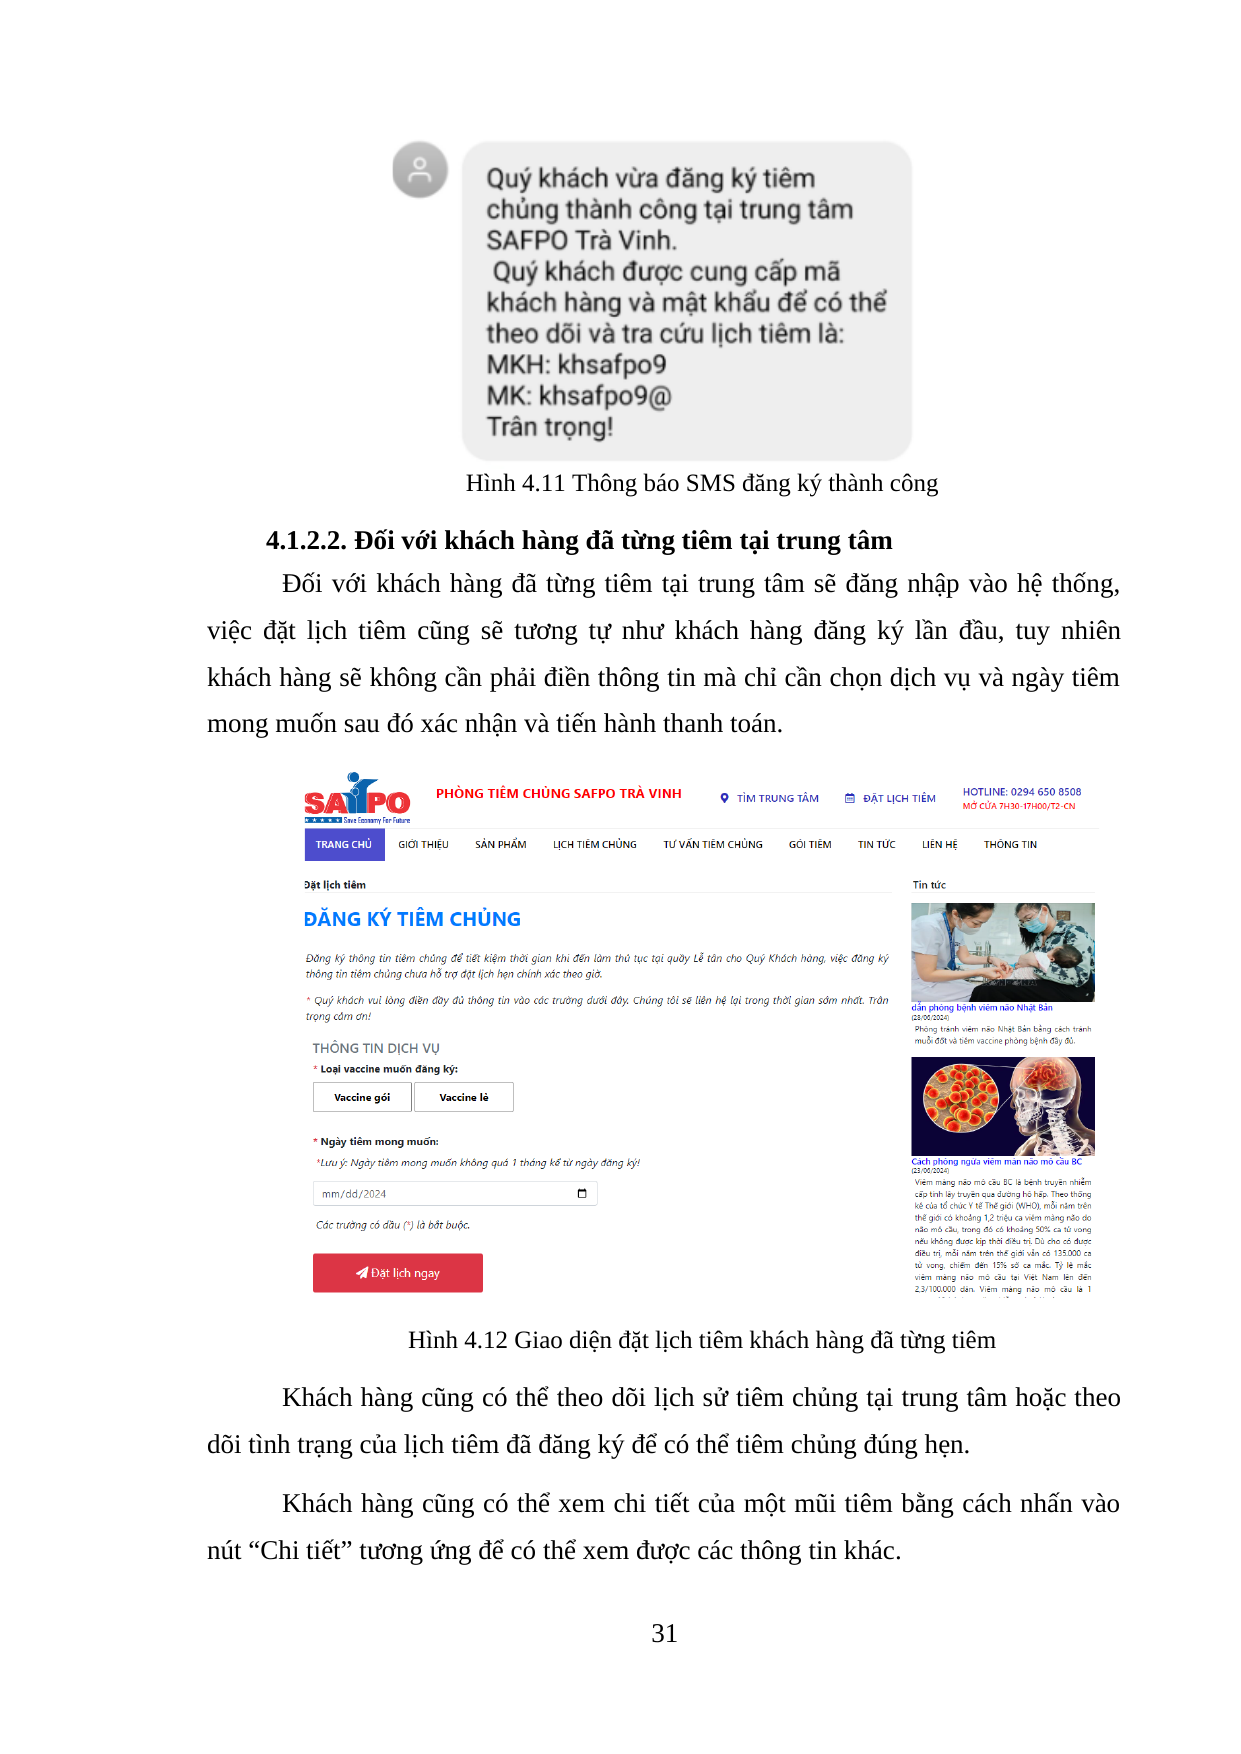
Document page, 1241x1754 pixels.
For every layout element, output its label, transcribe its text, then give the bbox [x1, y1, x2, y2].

text Khách hàng cũng có thể xem chi tiết của một mũi tiêm bằng cách nhấn vào nút “Chi tiết” tương ứng để có thể xem được các thông tin khác. [207, 1487, 1122, 1565]
picture [392, 118, 937, 469]
subtitle Đối với khách hàng đã từng tiêm tại trung tâm [266, 524, 1122, 555]
text Đối với khách hàng đã từng tiêm tại trung tâm sẽ đăng nhập vào hệ thống, việc đặt lịch tiêm cũng sẽ tương tự như khách hàng đăng ký lần đầu, tuy nhiên khách hàng sẽ không cần phải điền thông tin mà chỉ cần chọn dịch vụ và ngày tiêm mong muốn sau đó xác nhận và tiến hành thanh toán. [207, 567, 1122, 738]
picture [304, 766, 1100, 1298]
text Khách hàng cũng có thể theo dõi lịch sử tiêm chủng tại trung tâm hoặc theo dõi tình trạng của lịch tiêm đã đăng ký để có thể tiêm chủng đúng hẹn. [207, 1381, 1122, 1459]
